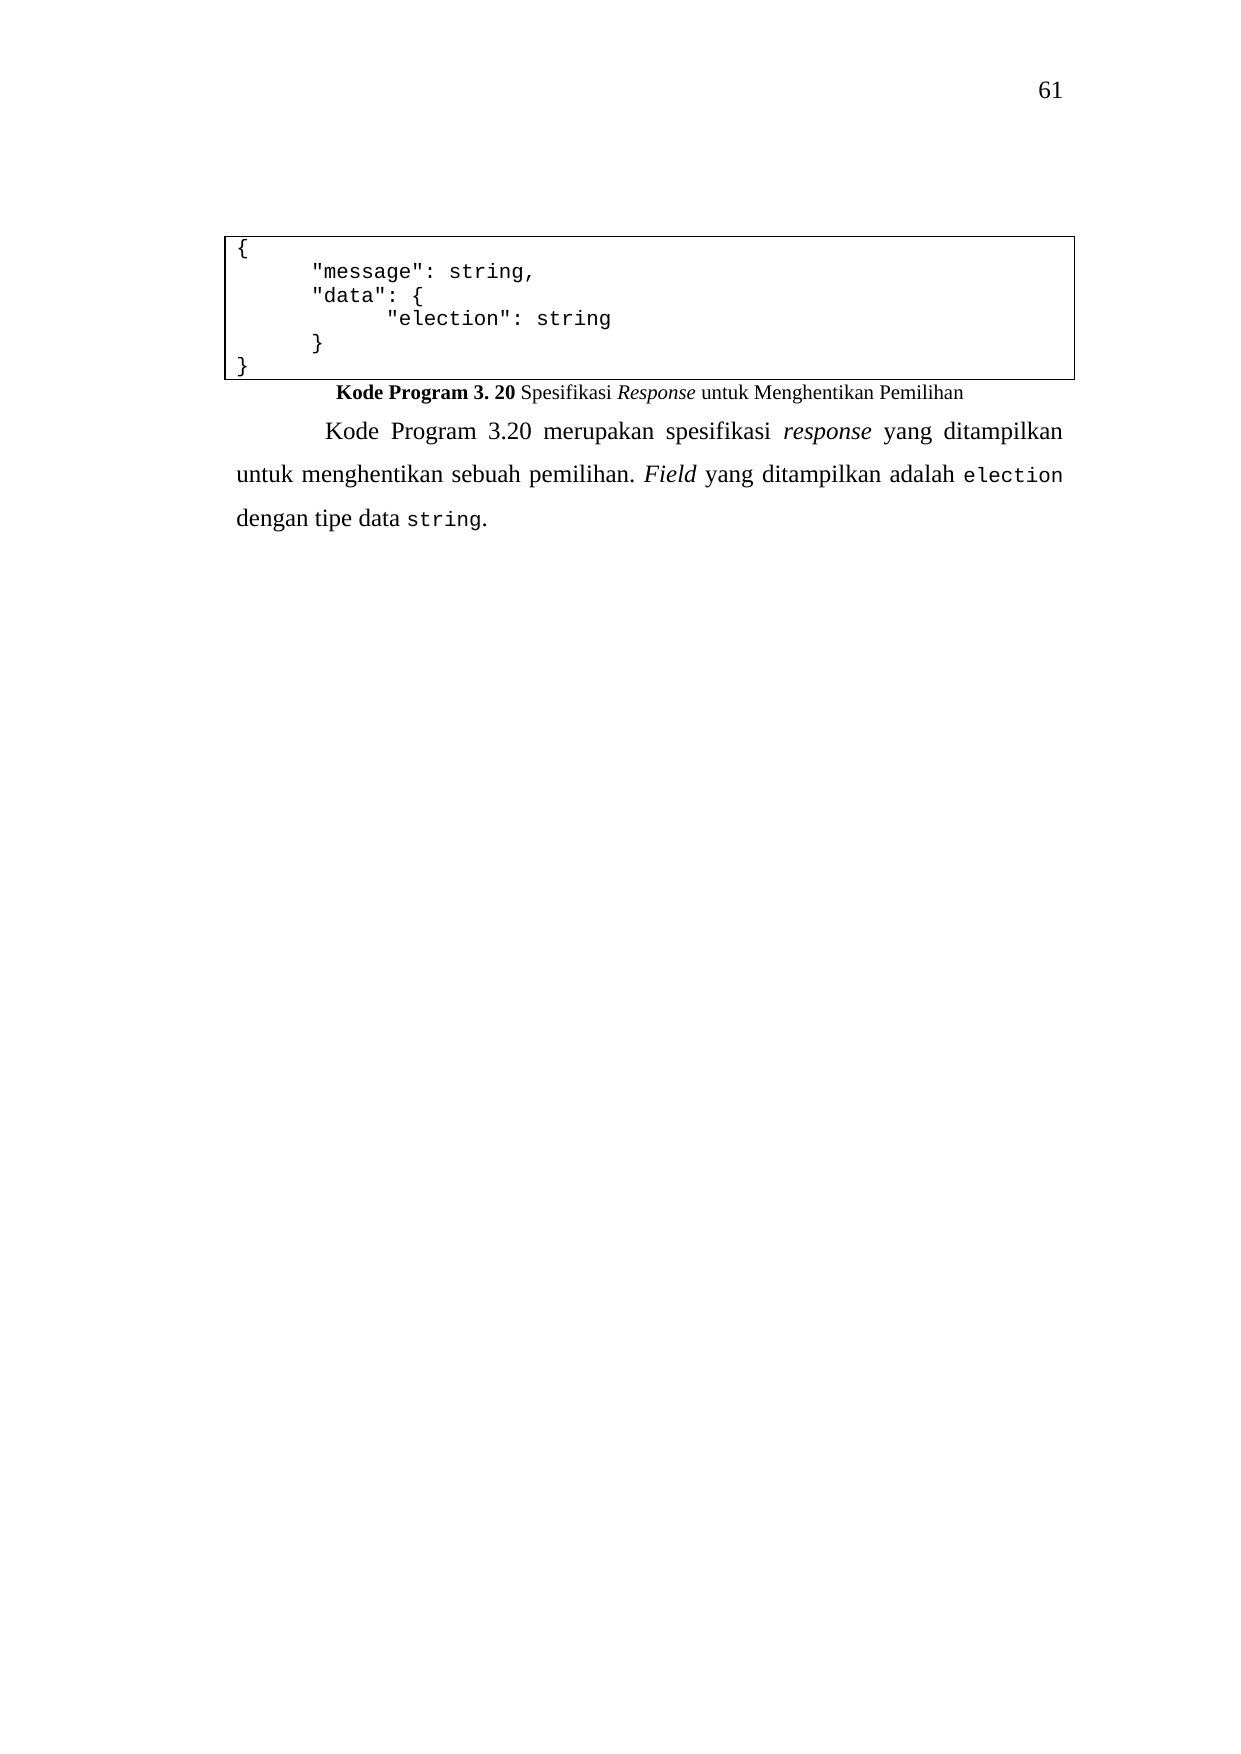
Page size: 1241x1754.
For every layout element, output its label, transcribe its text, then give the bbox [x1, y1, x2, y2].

text Kode Program 3.20 merupakan spesifikasi response yang ditampilkan untuk menghentikan sebuah pemilihan. Field yang ditampilkan adalah election dengan tipe data string. [236, 416, 1063, 533]
table_header { "message": string, "data": { "election": string } } [226, 237, 1074, 379]
text Kode Program 3. 20 Spesifikasi Response untuk Menghentikan Pemilihan [236, 380, 1063, 404]
